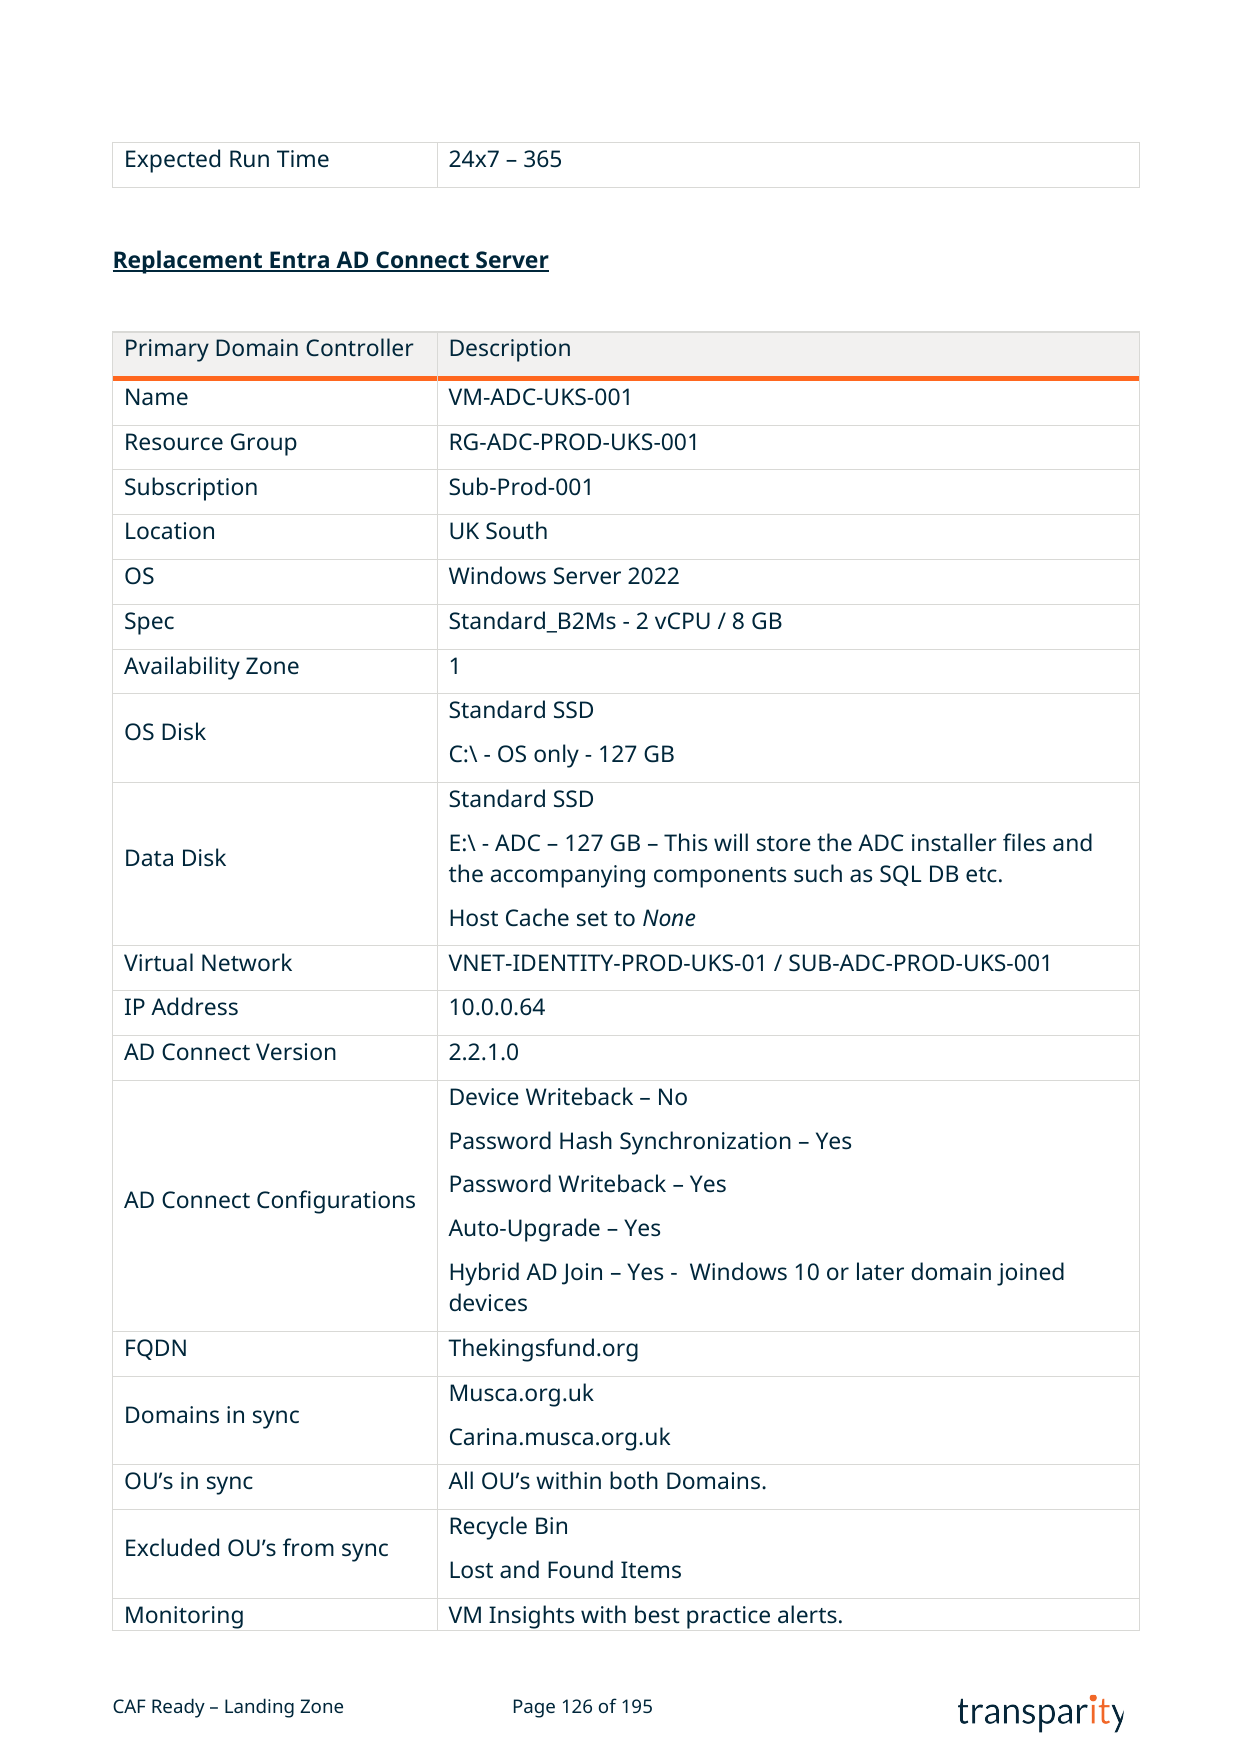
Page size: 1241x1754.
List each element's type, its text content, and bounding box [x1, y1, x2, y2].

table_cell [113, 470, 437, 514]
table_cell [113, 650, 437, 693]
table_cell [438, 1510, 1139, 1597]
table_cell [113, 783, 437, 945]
picture [957, 1694, 1124, 1733]
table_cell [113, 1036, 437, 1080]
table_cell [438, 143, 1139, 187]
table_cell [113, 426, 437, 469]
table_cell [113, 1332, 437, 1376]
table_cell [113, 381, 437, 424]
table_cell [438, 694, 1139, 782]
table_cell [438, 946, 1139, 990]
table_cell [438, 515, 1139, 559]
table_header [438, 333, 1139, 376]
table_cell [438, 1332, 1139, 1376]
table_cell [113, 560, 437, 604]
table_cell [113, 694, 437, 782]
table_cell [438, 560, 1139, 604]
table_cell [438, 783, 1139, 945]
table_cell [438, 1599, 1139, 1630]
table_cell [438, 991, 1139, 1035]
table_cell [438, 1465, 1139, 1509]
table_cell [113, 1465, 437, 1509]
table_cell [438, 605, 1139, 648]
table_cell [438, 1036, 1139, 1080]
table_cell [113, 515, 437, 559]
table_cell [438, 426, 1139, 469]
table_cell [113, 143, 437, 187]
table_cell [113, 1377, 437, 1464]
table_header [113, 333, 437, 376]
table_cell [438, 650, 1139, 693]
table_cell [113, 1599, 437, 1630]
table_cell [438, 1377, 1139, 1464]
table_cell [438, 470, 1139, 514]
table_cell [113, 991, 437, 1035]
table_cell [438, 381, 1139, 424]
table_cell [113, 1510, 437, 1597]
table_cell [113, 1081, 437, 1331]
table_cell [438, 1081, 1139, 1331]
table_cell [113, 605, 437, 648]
subtitle Replacement Entra AD Connect Server [112, 244, 1128, 275]
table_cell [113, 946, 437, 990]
